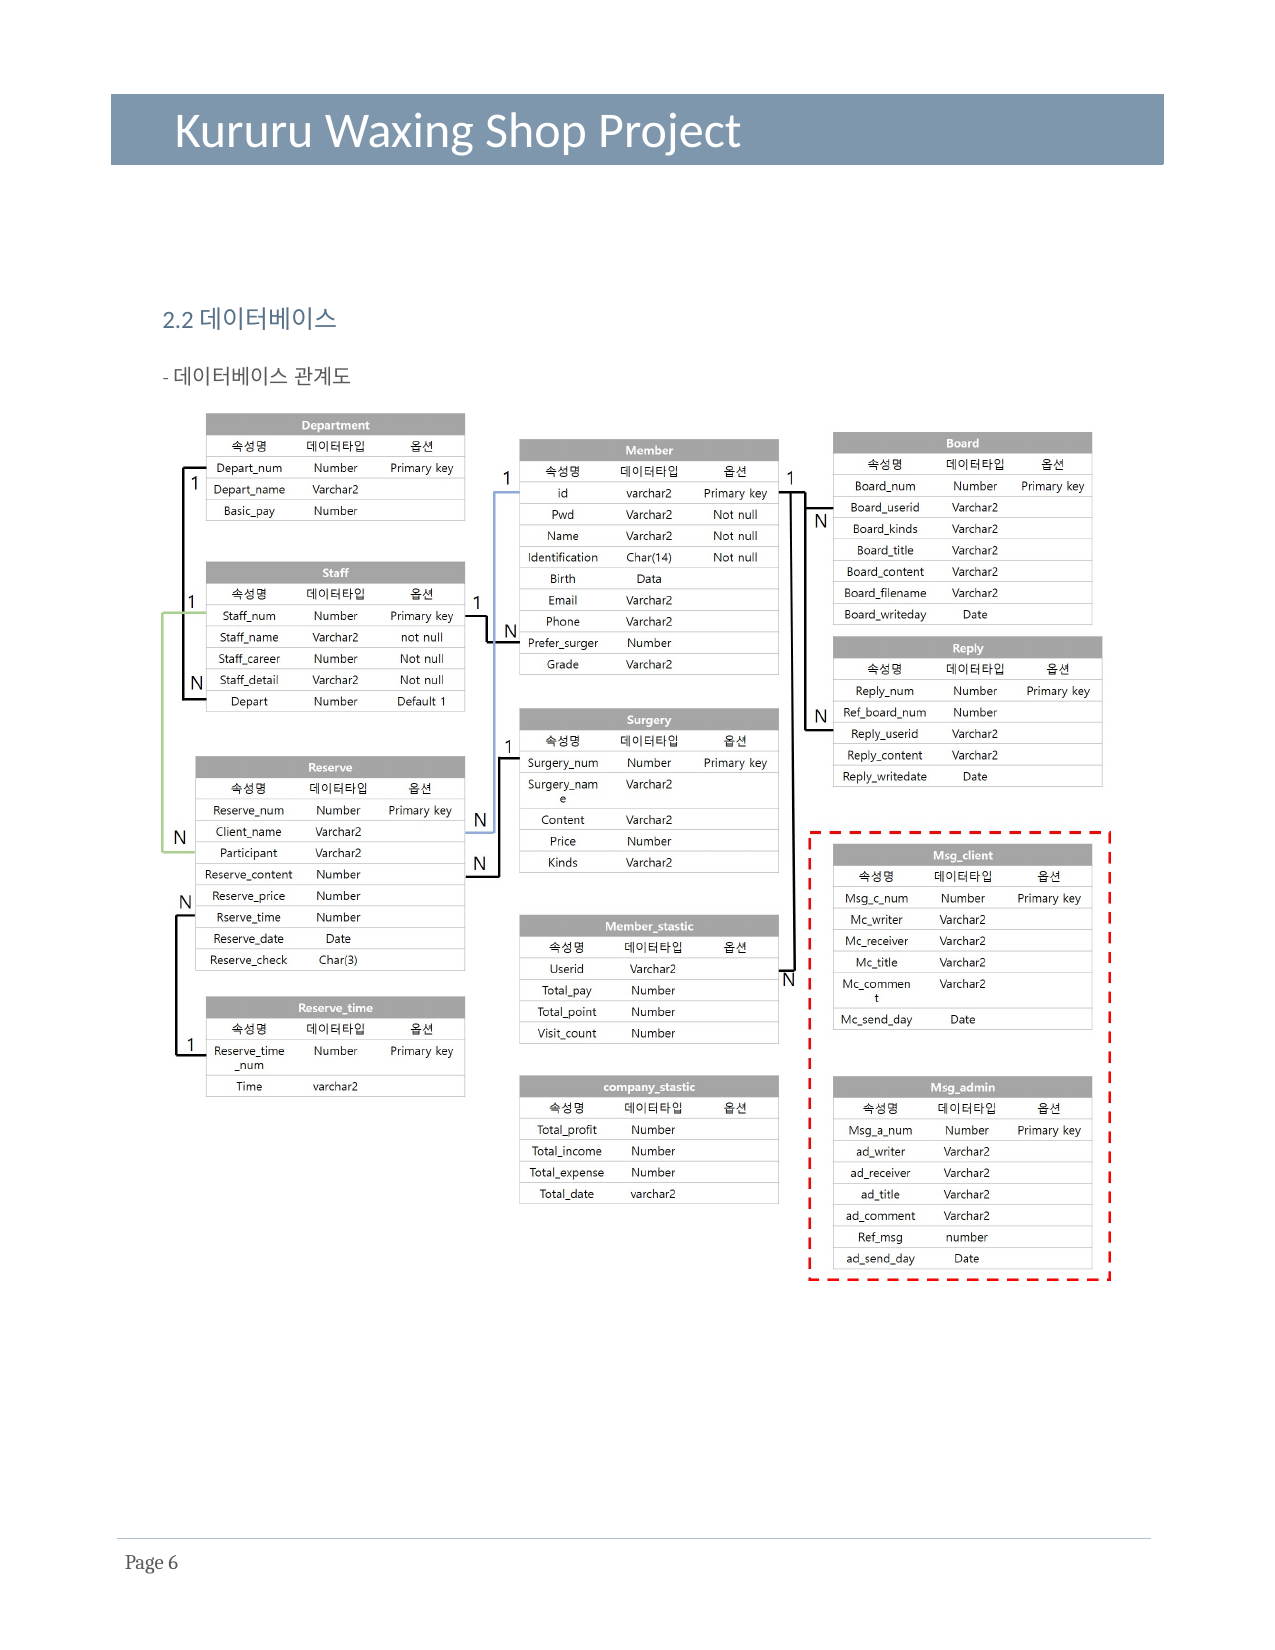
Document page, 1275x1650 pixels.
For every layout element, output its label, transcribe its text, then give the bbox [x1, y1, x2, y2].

text - 데이터베이스 관계도 [162, 361, 1113, 391]
subtitle 2.2 데이터베이스 [162, 300, 1113, 336]
picture [161, 413, 1111, 1281]
